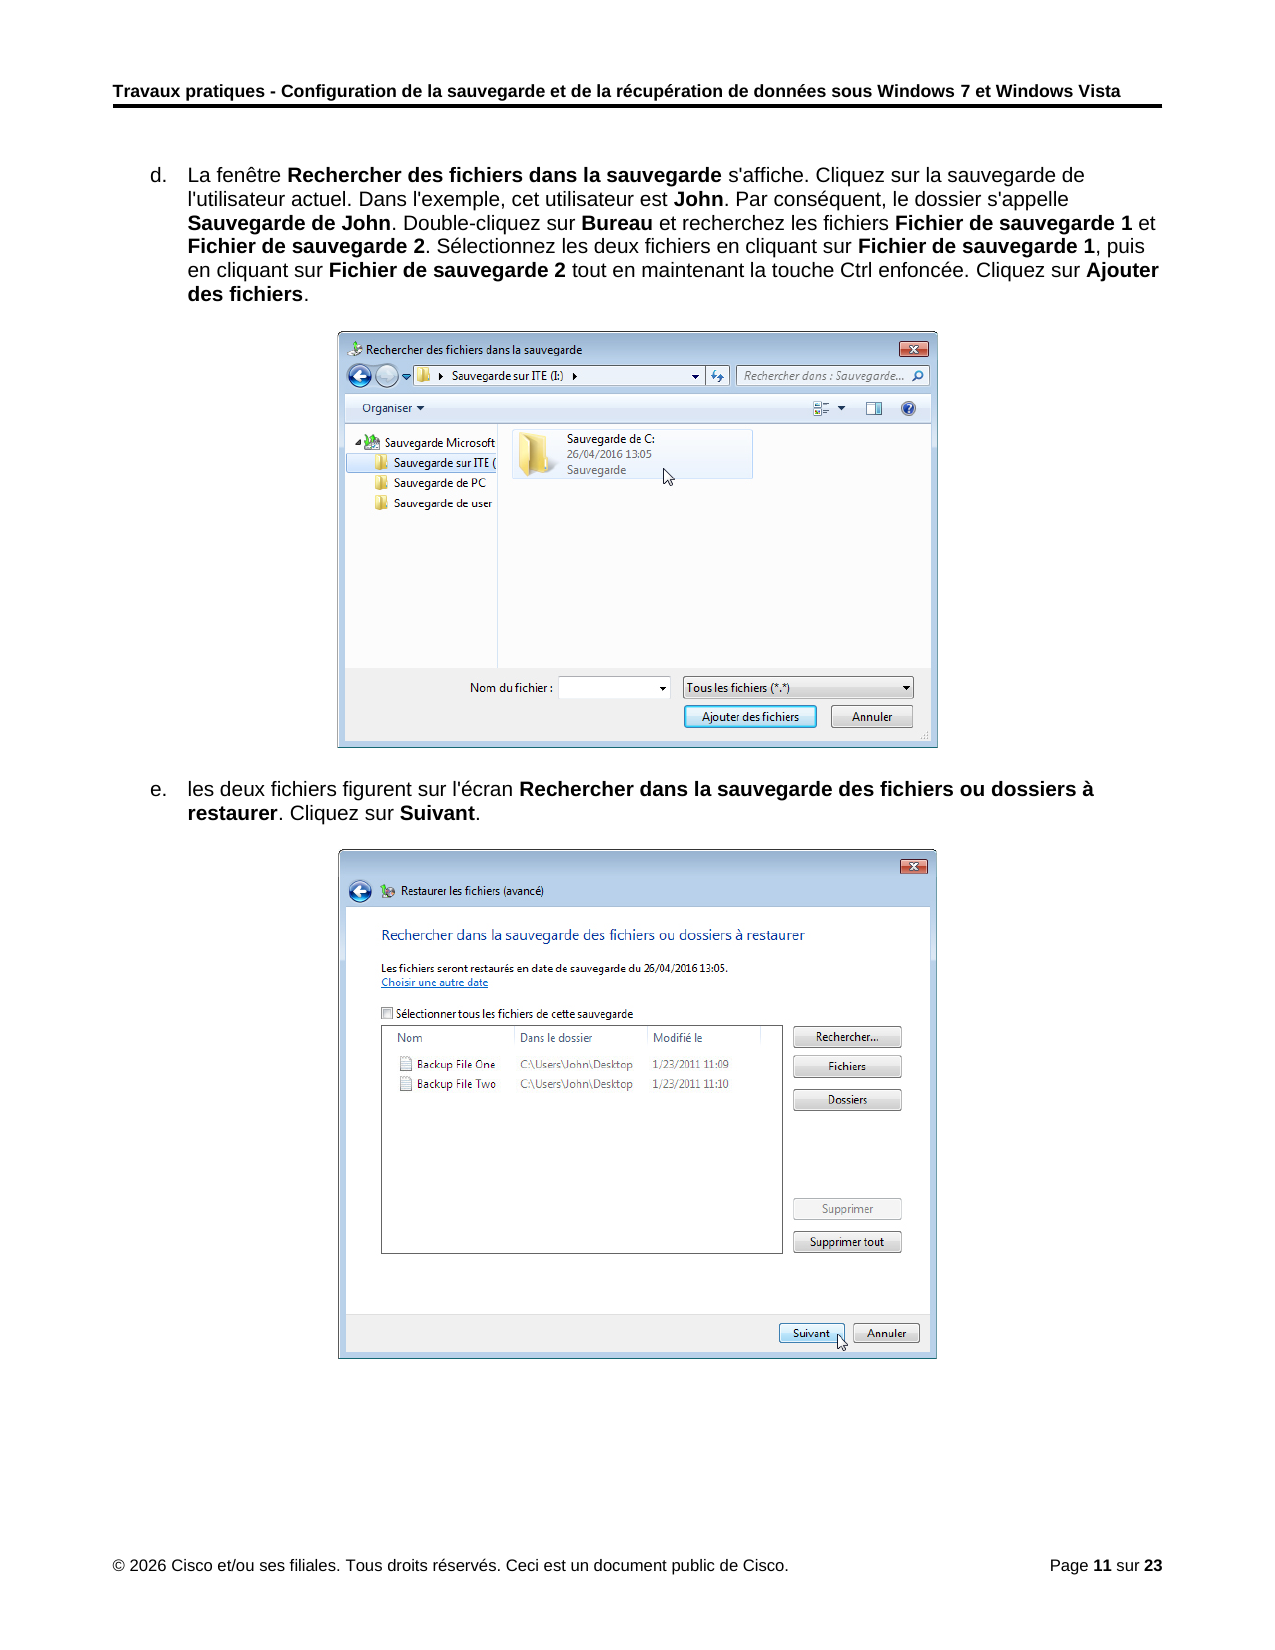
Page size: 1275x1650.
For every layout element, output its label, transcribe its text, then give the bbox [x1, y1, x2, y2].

text La fenêtre Rechercher des fichiers dans la sauvegarde s'affiche. Cliquez sur la sauvegarde de l'utilisateur actuel. Dans l'exemple, cet utilisateur est John. Par conséquent, le dossier s'appelle Sauvegarde de John. Double-cliquez sur Bureau et recherchez les fichiers Fichier de sauvegarde 1 et Fichier de sauvegarde 2. Sélectionnez les deux fichiers en cliquant sur Fichier de sauvegarde 1, puis en cliquant sur Fichier de sauvegarde 2 tout en maintenant la touche Ctrl enfoncée. Cliquez sur Ajouter des fichiers. [150, 162, 1162, 306]
picture [338, 849, 937, 1359]
text les deux fichiers figurent sur l'écran Rechercher dans la sauvegarde des fichiers ou dossiers à restaurer. Cliquez sur Suivant. [150, 777, 1162, 825]
picture [337, 331, 938, 748]
